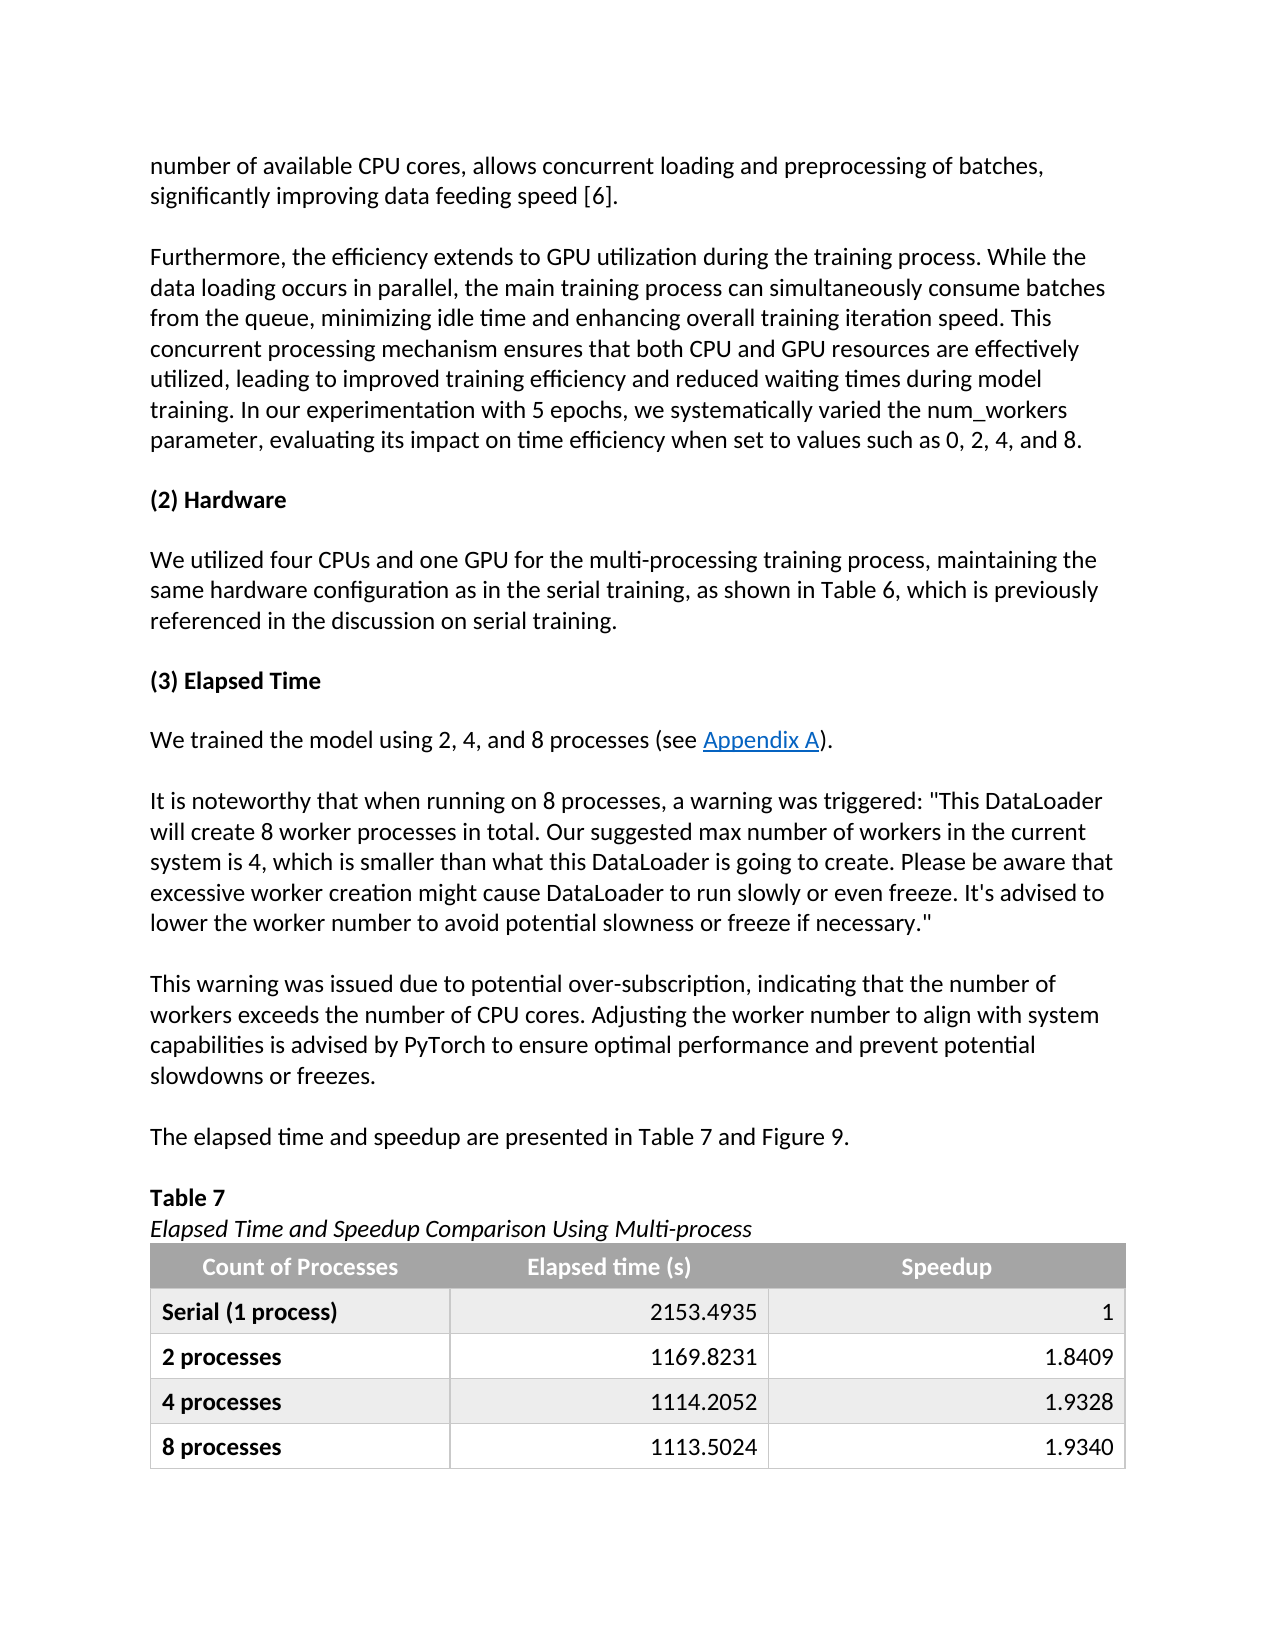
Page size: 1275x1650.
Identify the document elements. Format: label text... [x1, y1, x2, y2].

text It is noteworthy that when running on 8 processes, a warning was triggered: "This DataLoader will create 8 worker processes in total. Our suggested max number of workers in the current system is 4, which is smaller than what this DataLoader is going to create. Please be aware that excessive worker creation might cause DataLoader to run slowly or even freeze. It's advised to lower the worker number to avoid potential slowness or freeze if necessary." [150, 786, 1125, 938]
text We trained the model using 2, 4, and 8 processes (see Appendix A). [150, 724, 1125, 755]
subtitle (2) Hardware [150, 484, 1125, 515]
text This warning was issued due to potential over-subscription, indicating that the number of workers exceeds the number of CPU cores. Adjusting the worker number to align with system capabilities is advised by PyTorch to ensure optimal performance and prevent potential slowdowns or freezes. [150, 969, 1125, 1091]
text Elapsed Time and Speedup Comparison Using Multi-process [150, 1213, 1125, 1243]
table_cell 2 processes [151, 1334, 449, 1378]
table_cell 4 processes [151, 1379, 449, 1423]
table_cell 1.9340 [769, 1424, 1124, 1468]
table_header Count of Processes [151, 1244, 449, 1288]
subtitle (3) Elapsed Time [150, 665, 1125, 695]
table_cell 1114.2052 [451, 1379, 768, 1423]
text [150, 150, 1125, 211]
text The elapsed time and speedup are presented in Table 7 and Figure 9. [150, 1121, 1125, 1152]
text Furthermore, the efficiency extends to GPU utilization during the training process. While the data loading occurs in parallel, the main training process can simultaneously consume batches from the queue, minimizing idle time and enhancing overall training iteration speed. This concurrent processing mechanism ensures that both CPU and GPU resources are effectively utilized, leading to improved training efficiency and reduced waiting times during model training. In our experimentation with 5 epochs, we systematically varied the num_workers parameter, evaluating its impact on time efficiency when set to values such as 0, 2, 4, and 8. [150, 242, 1125, 455]
table_cell 8 processes [151, 1424, 449, 1468]
table_cell Serial (1 process) [151, 1289, 449, 1333]
table_cell 1169.8231 [451, 1334, 768, 1378]
table_header Speedup [769, 1244, 1124, 1288]
table_cell 1.8409 [769, 1334, 1124, 1378]
text We utilized four CPUs and one GPU for the multi-processing training process, maintaining the same hardware configuration as in the serial training, as shown in Table 6, which is previously referenced in the discussion on serial training. [150, 544, 1125, 636]
table_cell 1.9328 [769, 1379, 1124, 1423]
table_cell 2153.4935 [451, 1289, 768, 1333]
table_cell 1113.5024 [451, 1424, 768, 1468]
table_cell 1 [769, 1289, 1124, 1333]
text Table 7 [150, 1182, 1125, 1213]
table_header Elapsed time (s) [451, 1244, 768, 1288]
